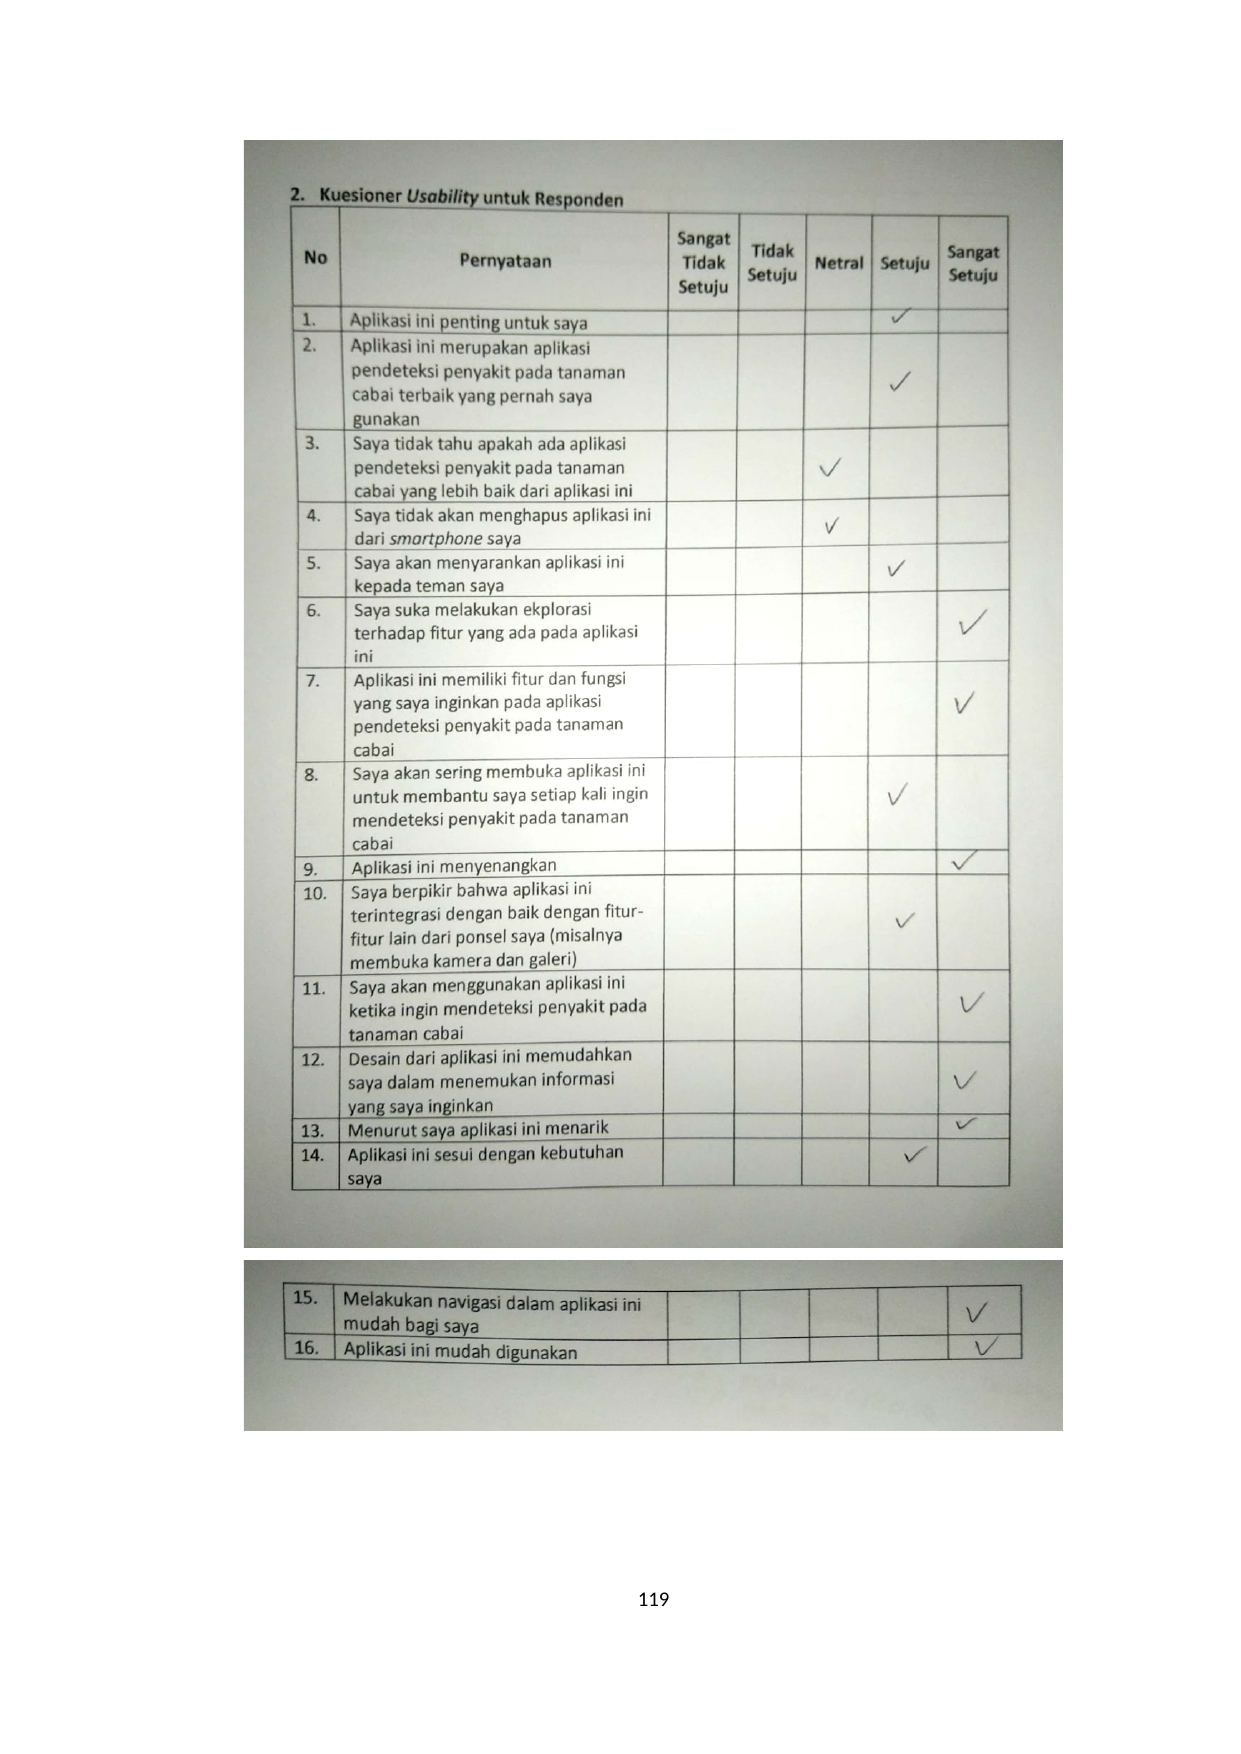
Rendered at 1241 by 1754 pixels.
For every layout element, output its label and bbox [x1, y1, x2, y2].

picture [243, 140, 1063, 1248]
picture [243, 1260, 1063, 1431]
